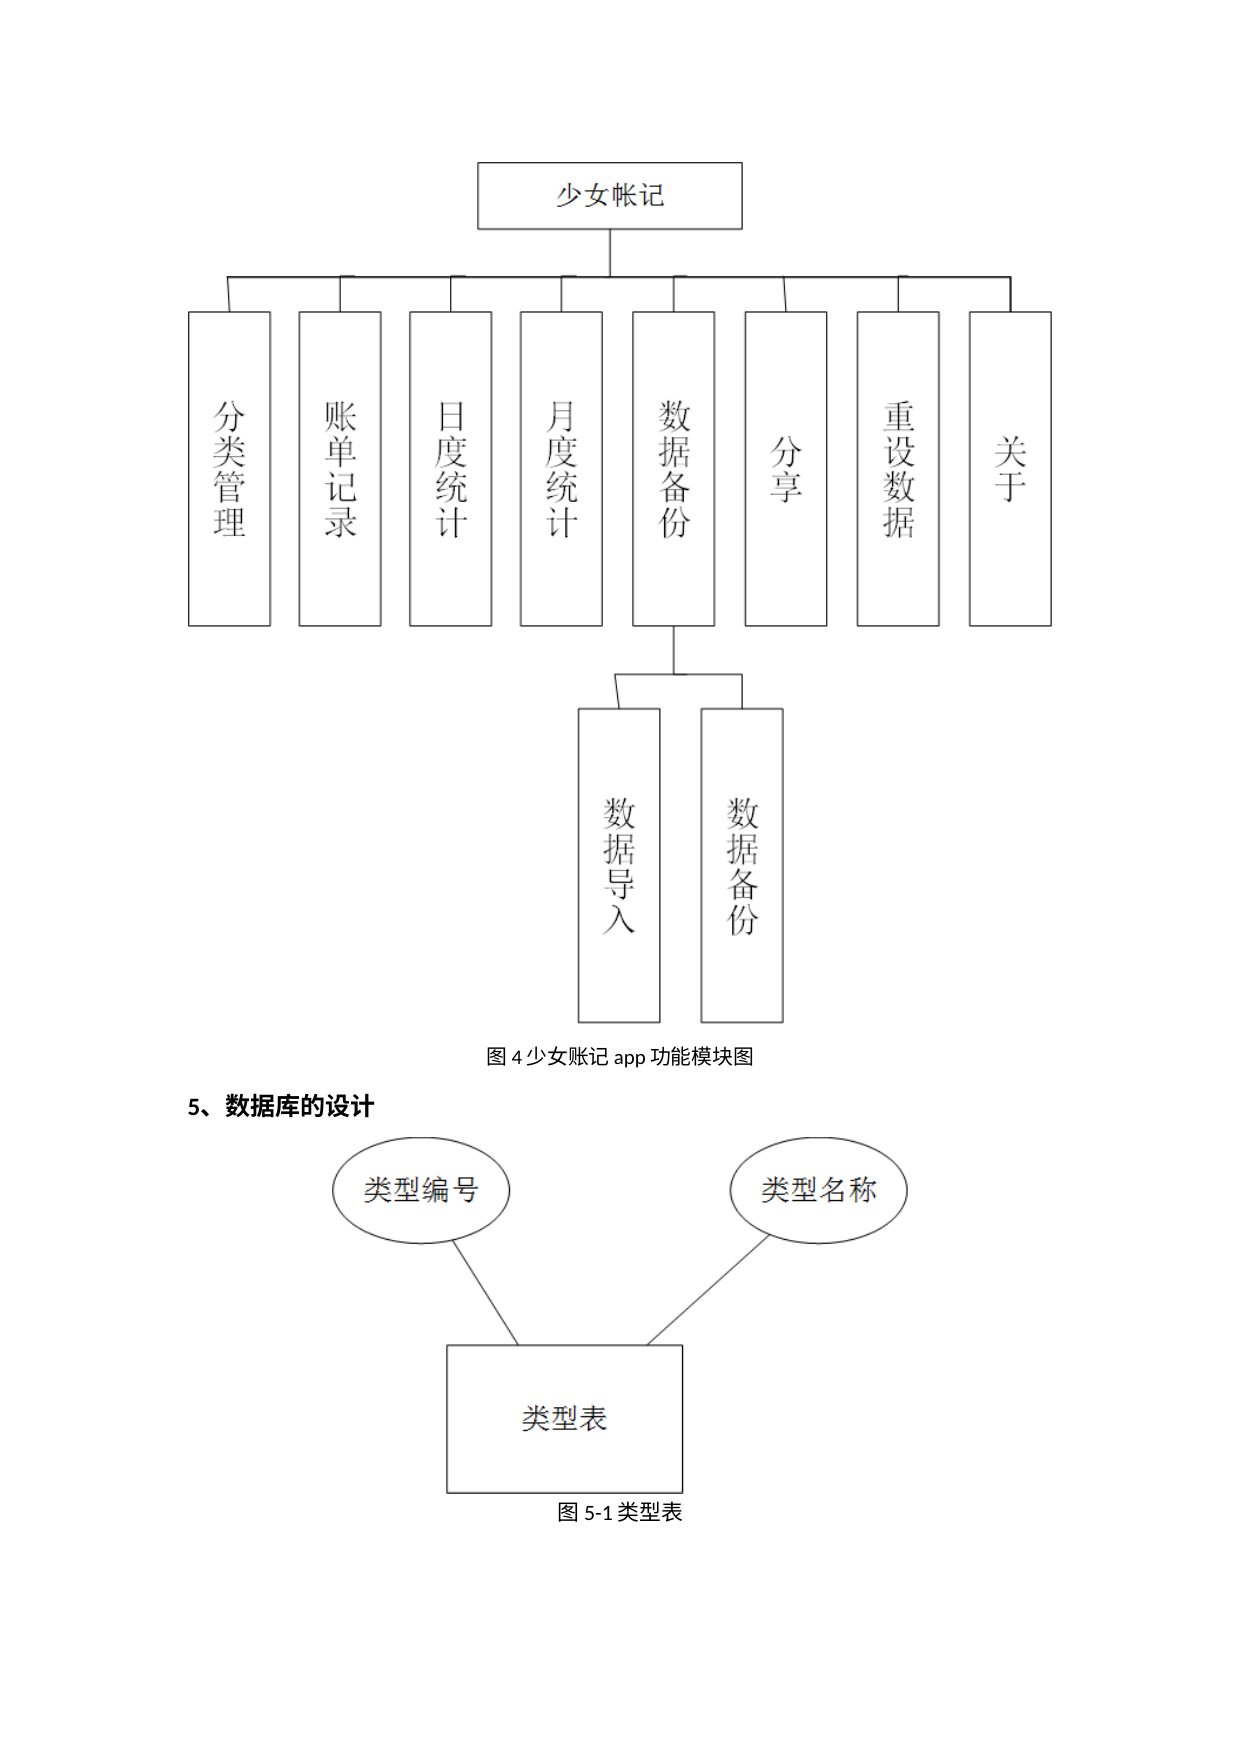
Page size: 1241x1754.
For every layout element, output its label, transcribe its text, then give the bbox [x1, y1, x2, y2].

list 图5-1类型表 [187, 1494, 1053, 1527]
list 图4少女账记app功能模块图 [187, 1039, 1053, 1072]
list 数据库的设计 [187, 1072, 1053, 1137]
picture [187, 162, 1053, 1024]
picture [332, 1137, 909, 1494]
